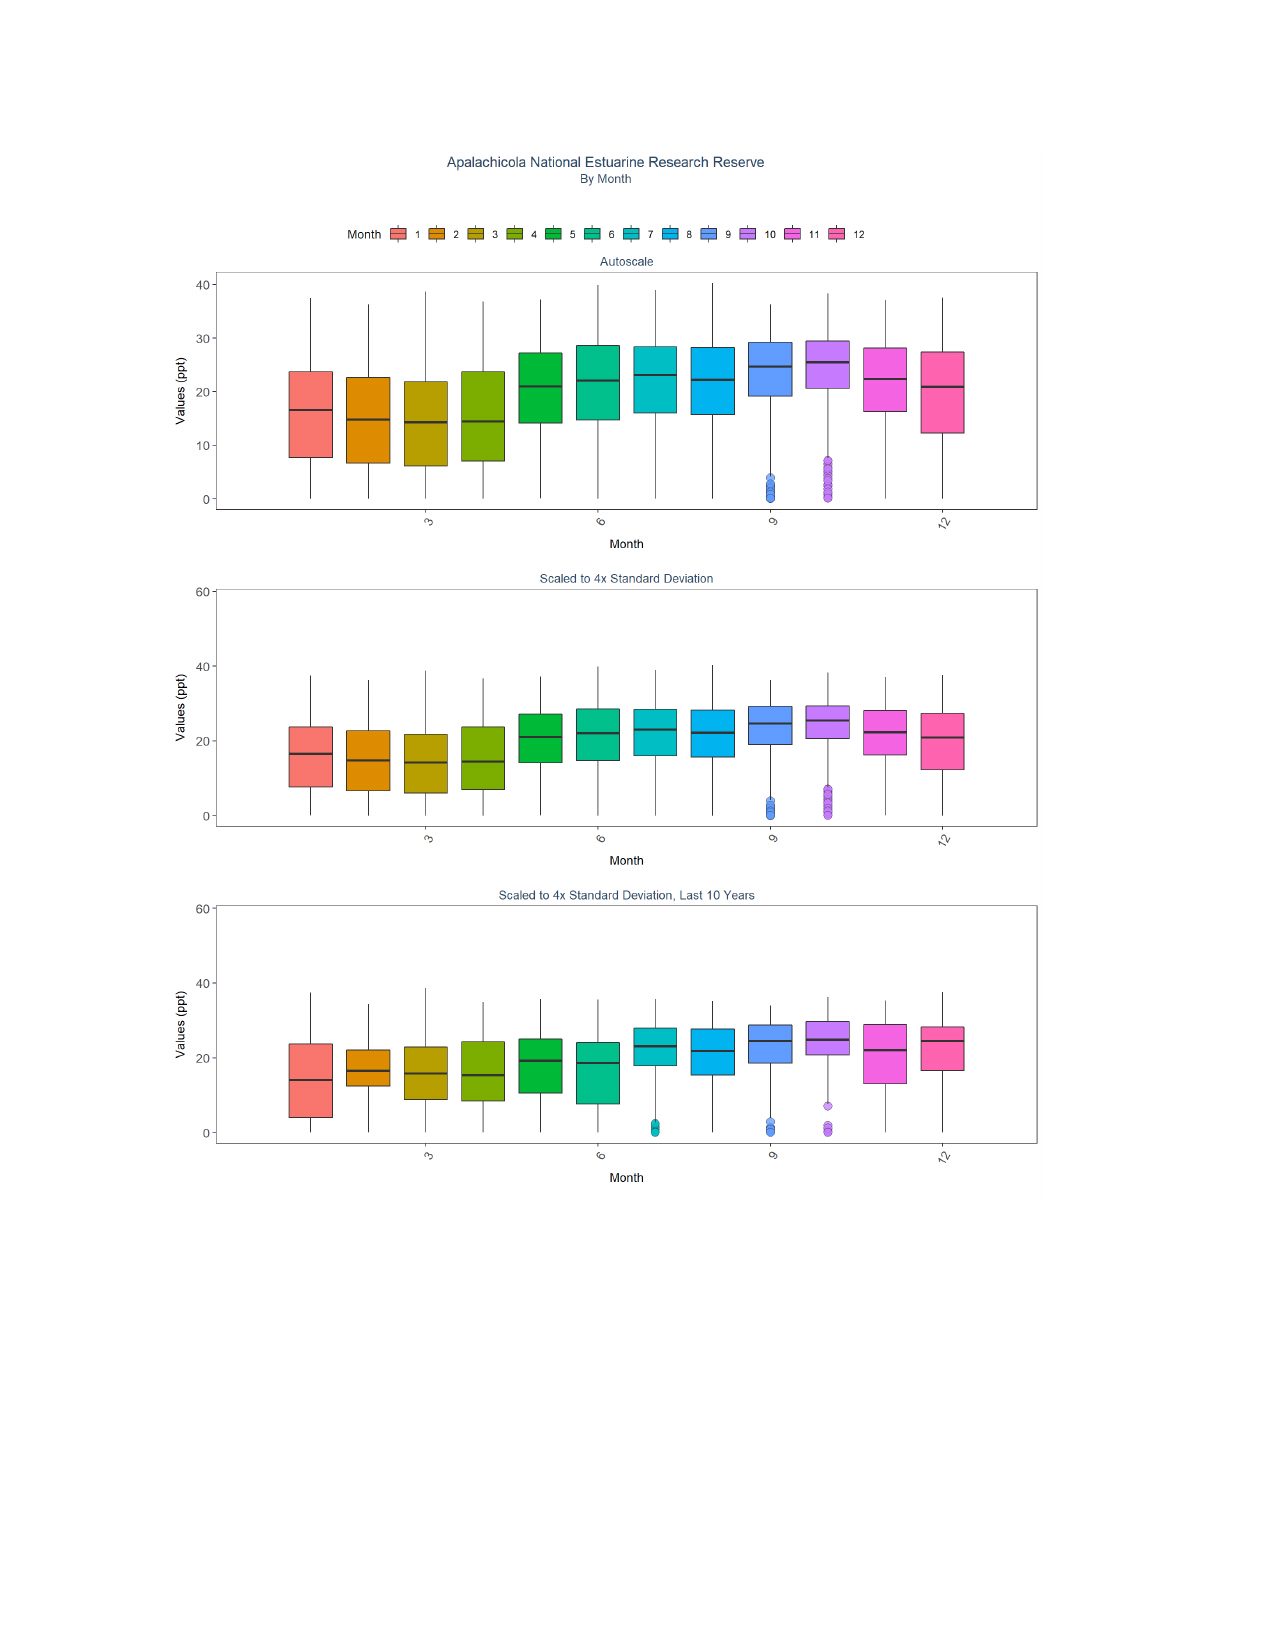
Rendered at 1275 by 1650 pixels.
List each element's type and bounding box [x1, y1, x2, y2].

picture [168, 150, 1044, 1200]
